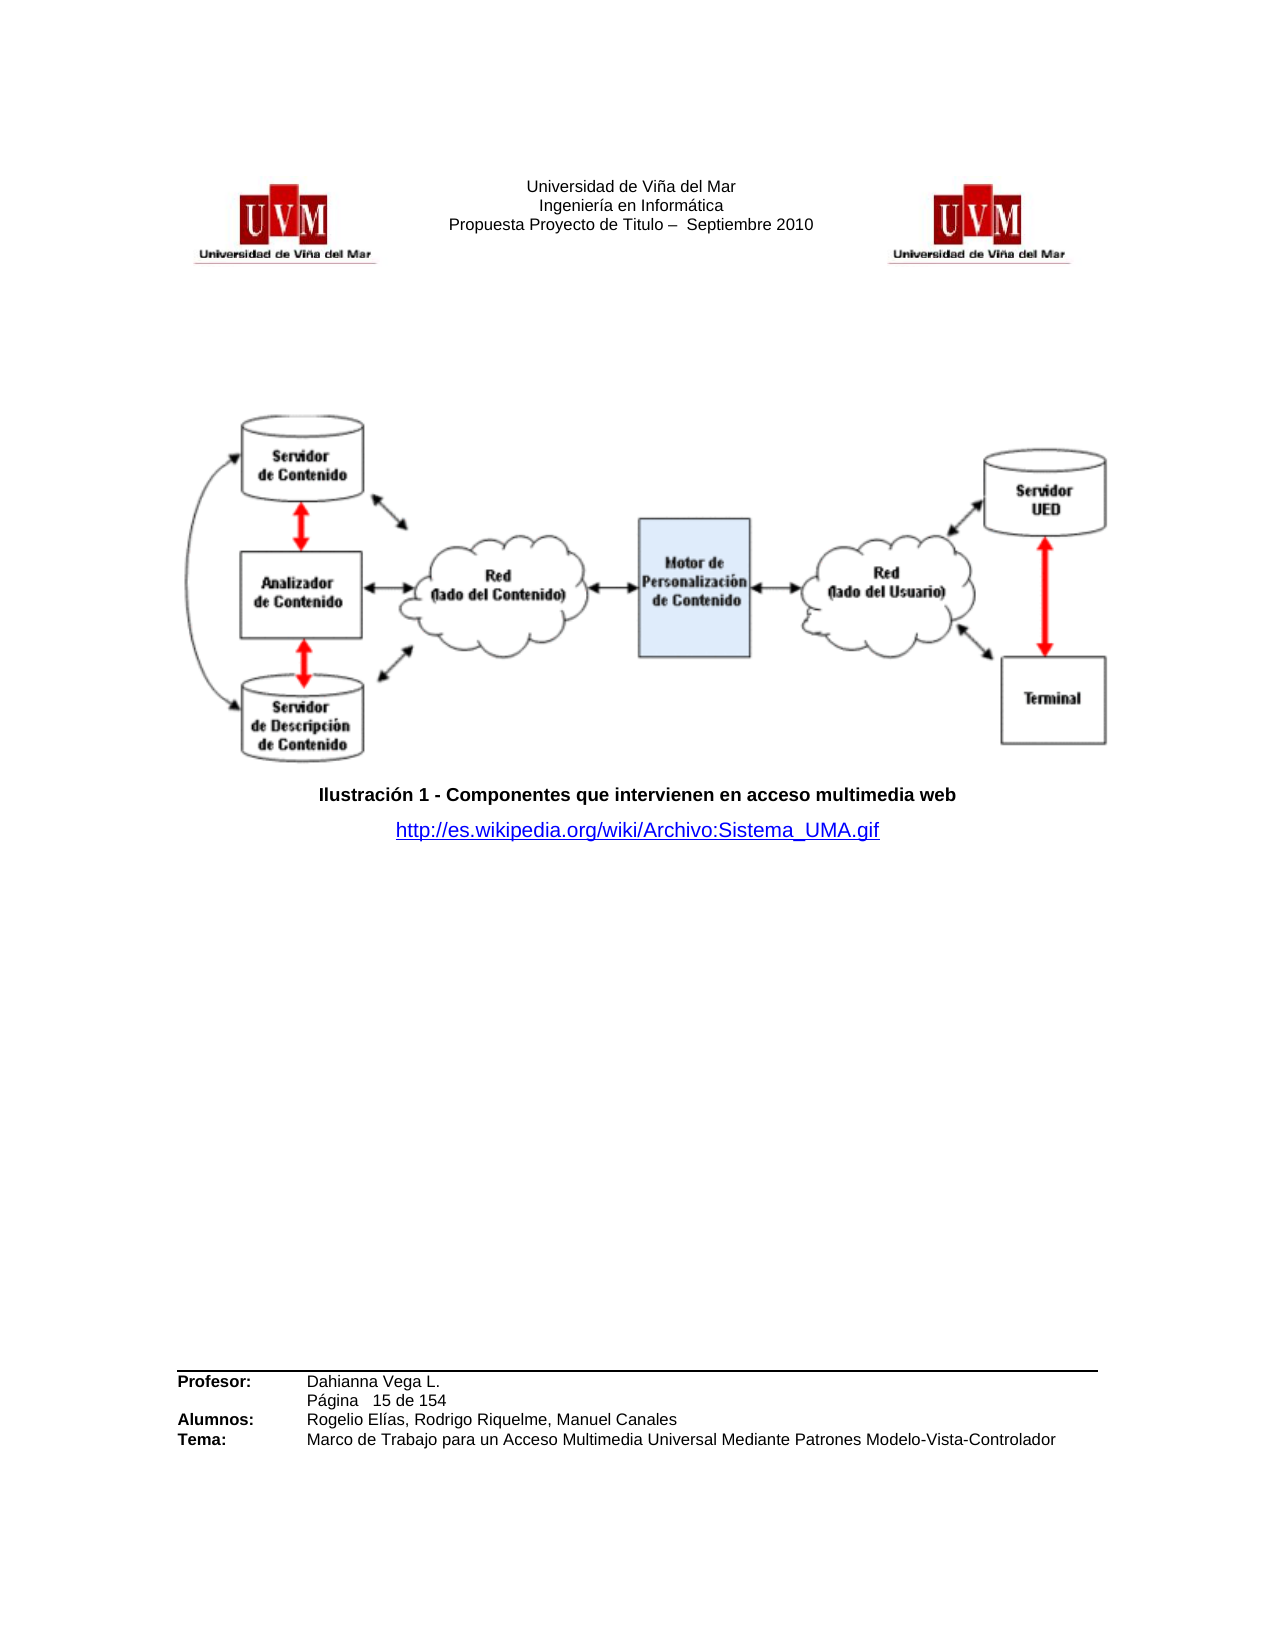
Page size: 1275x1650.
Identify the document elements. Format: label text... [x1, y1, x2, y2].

picture [177, 410, 1115, 772]
picture [177, 176, 390, 267]
text Ilustración 1 - Componentes que intervienen en acceso multimedia web [177, 784, 1098, 805]
picture [871, 176, 1084, 267]
subtitle http://es.wikipedia.org/wiki/Archivo:Sistema_UMA.gif [177, 818, 1098, 842]
